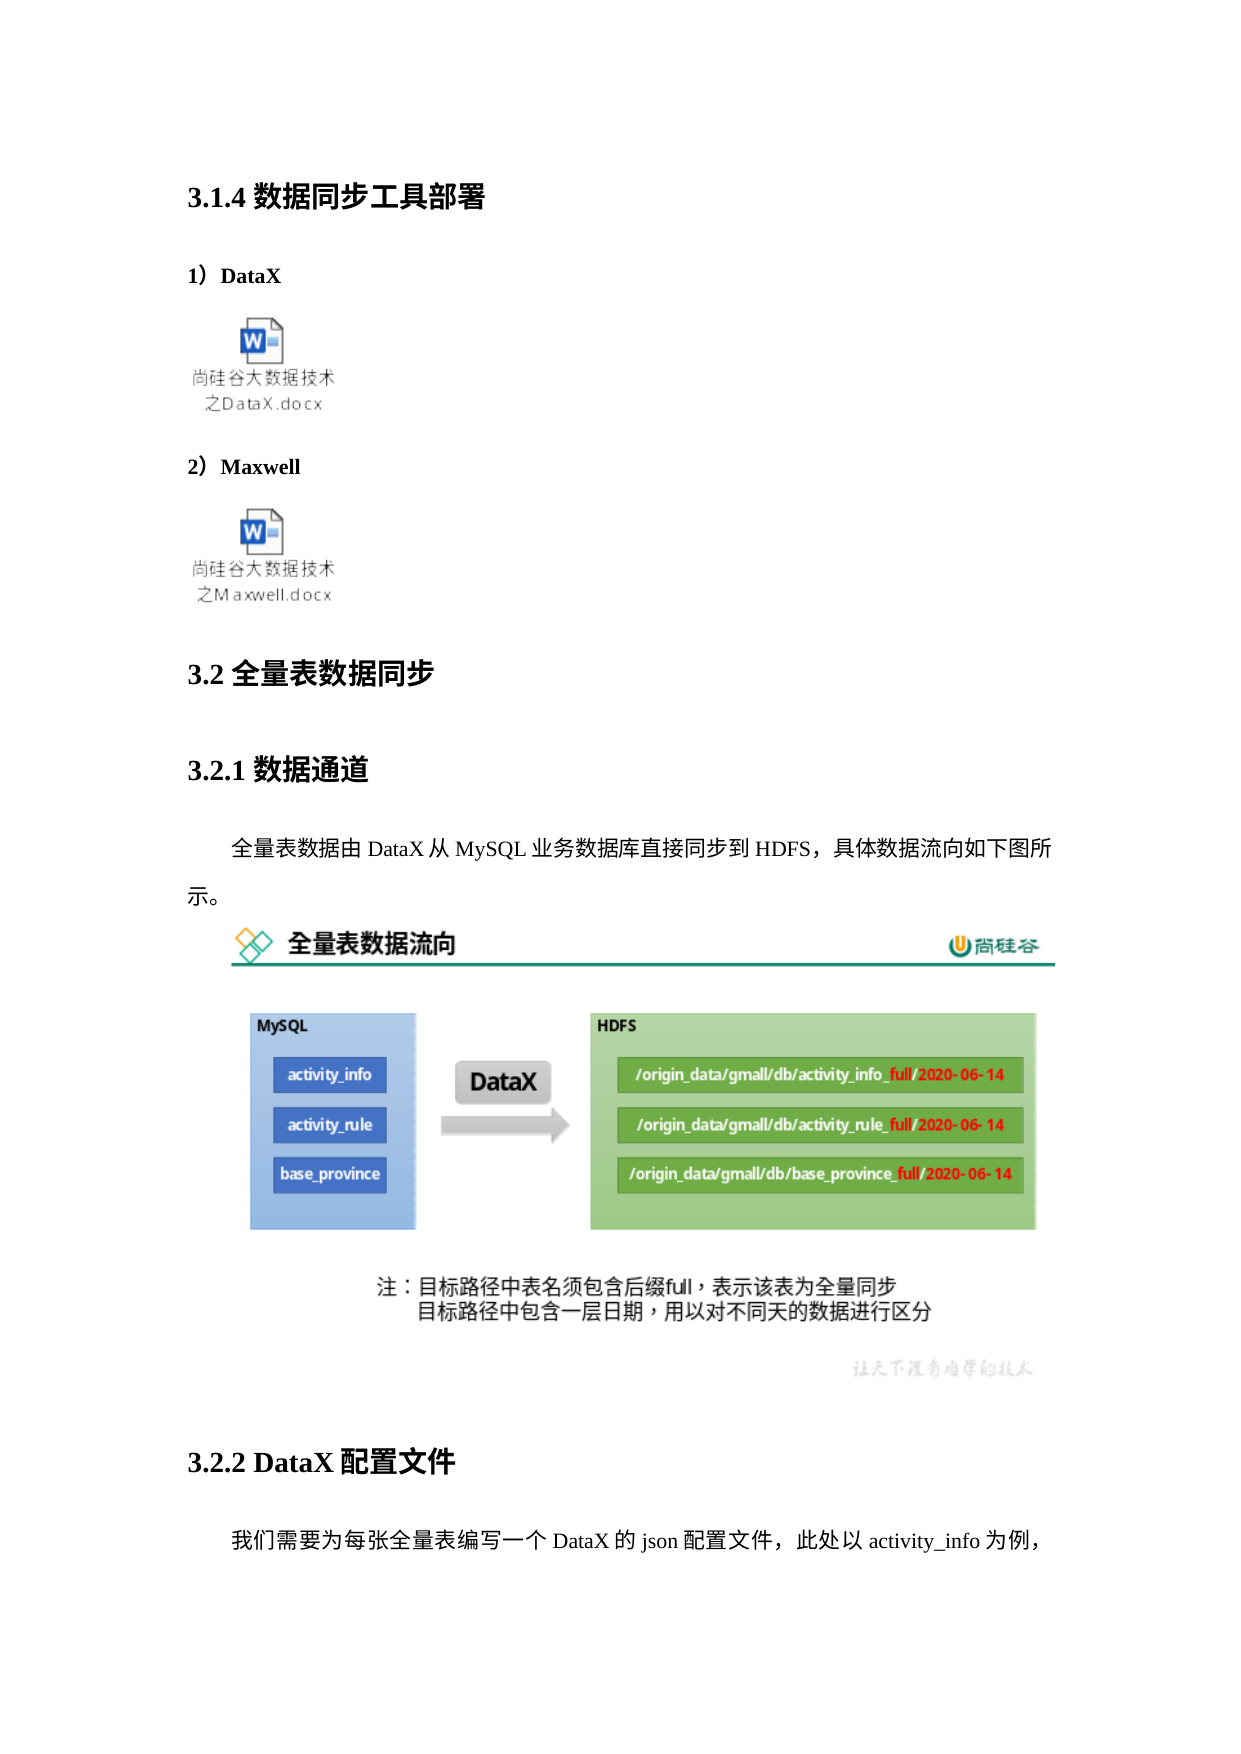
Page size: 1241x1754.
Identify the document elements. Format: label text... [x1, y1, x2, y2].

subtitle 3.2.2 DataX配置文件 [187, 1427, 1053, 1492]
text 2）Maxwell [187, 448, 1053, 481]
subtitle 3.1.4 数据同步工具部署 [187, 162, 1053, 227]
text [187, 1523, 1053, 1555]
subtitle 3.2.1 数据通道 [187, 735, 1053, 800]
subtitle 3.2 全量表数据同步 [187, 639, 1053, 704]
text 1）DataX [187, 257, 1053, 290]
text 全量表数据由DataX从MySQL业务数据库直接同步到HDFS，具体数据流向如下图所示。 [187, 830, 1053, 911]
